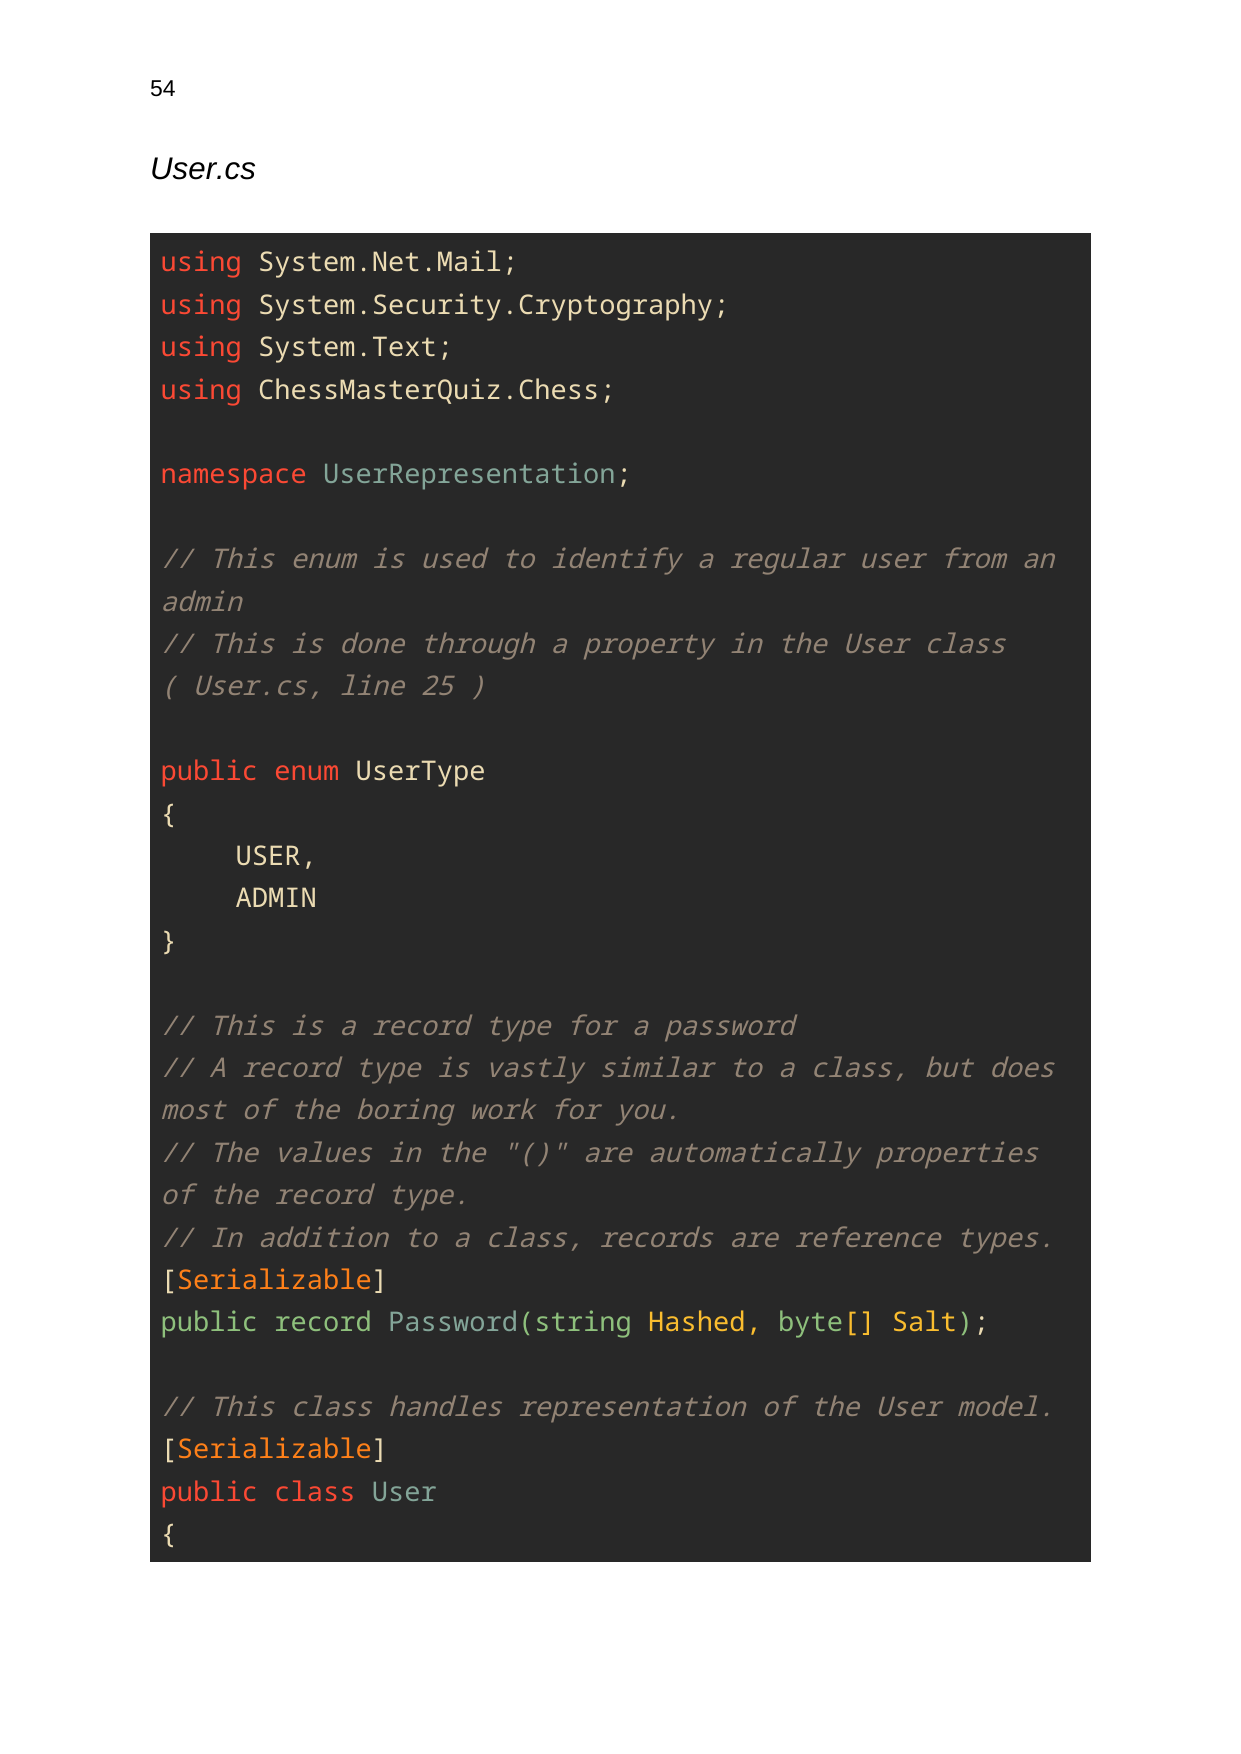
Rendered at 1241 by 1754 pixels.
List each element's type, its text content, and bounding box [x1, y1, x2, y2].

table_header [150, 233, 1091, 1562]
text User.cs [150, 150, 1090, 186]
